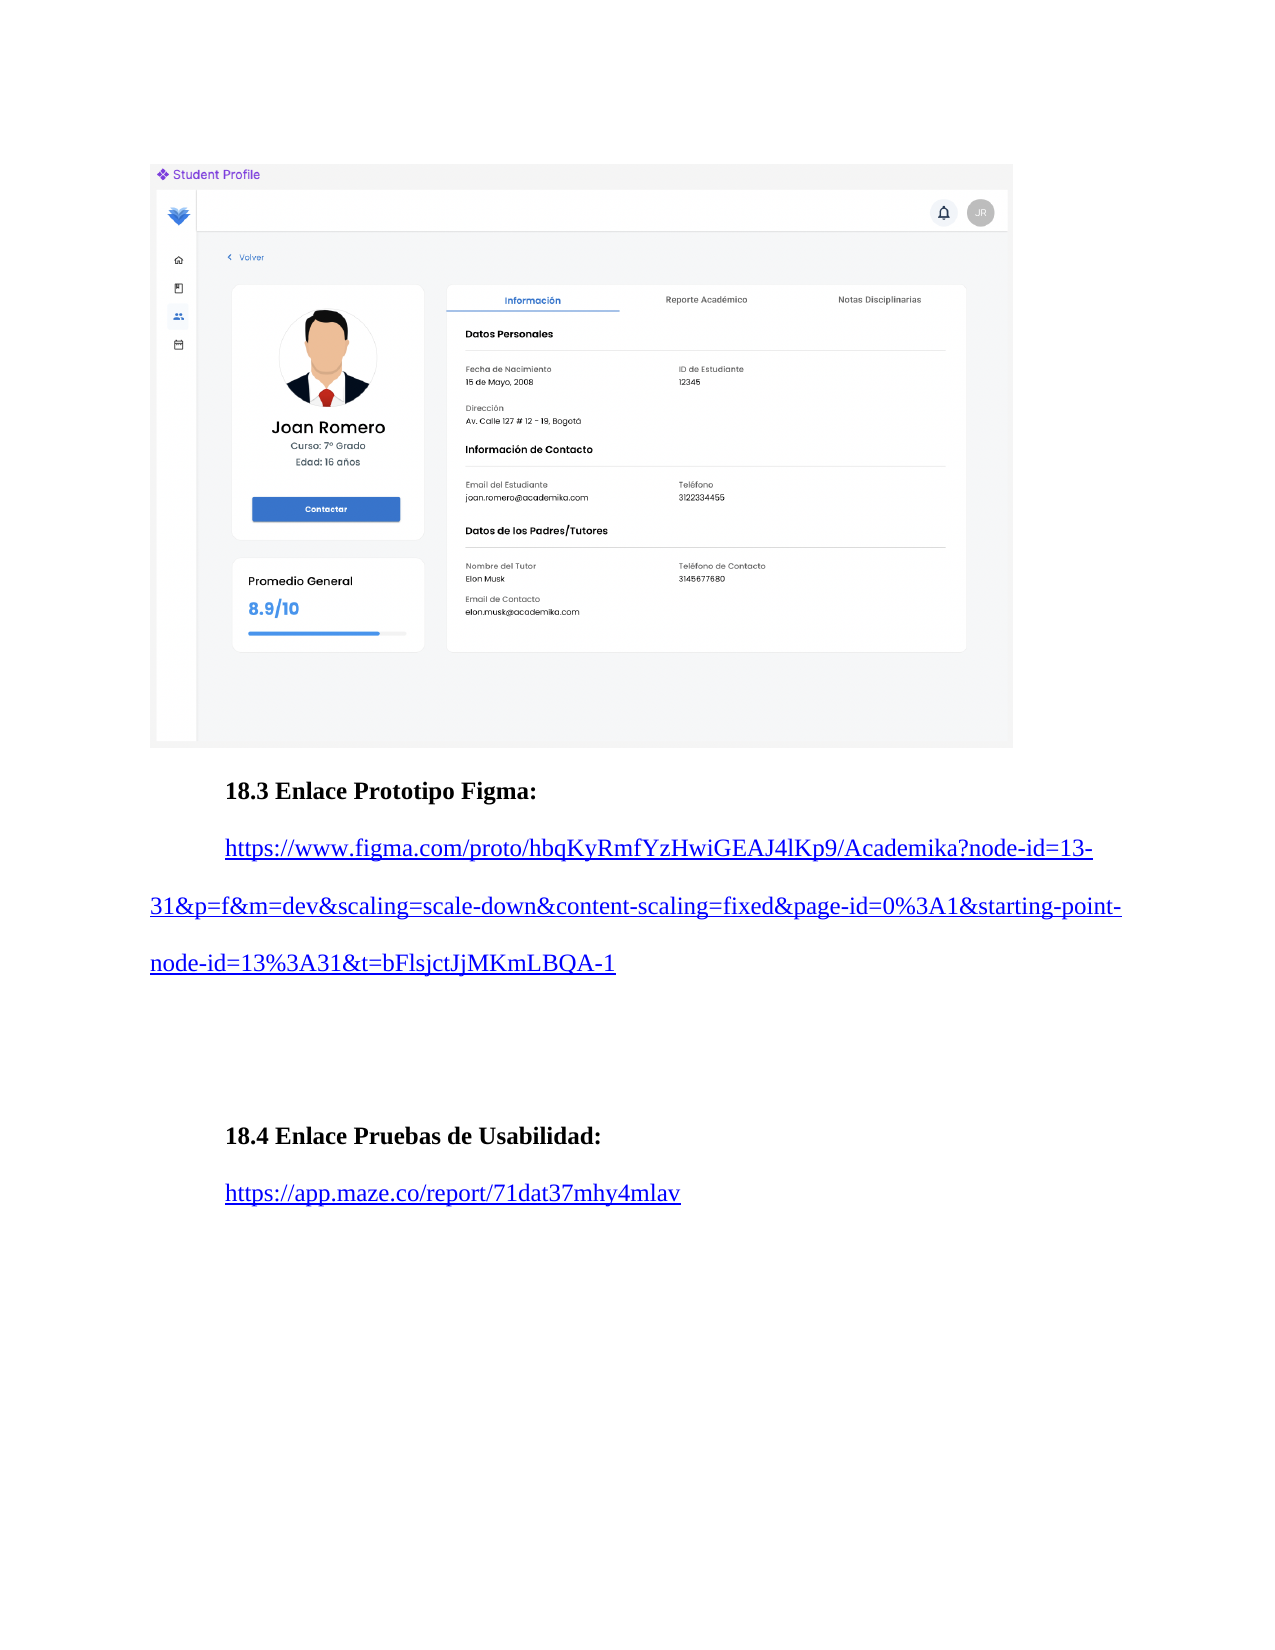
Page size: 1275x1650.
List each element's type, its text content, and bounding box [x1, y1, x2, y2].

picture [150, 164, 1013, 748]
subtitle 18.4 Enlace Pruebas de Usabilidad: [150, 1121, 1125, 1150]
text https://app.maze.co/report/71dat37mhy4mlav [150, 1178, 1125, 1207]
subtitle 18.3 Enlace Prototipo Figma: [150, 776, 1125, 805]
text https://www.figma.com/proto/hbqKyRmfYzHwiGEAJ4lKp9/Academika?node-id=13-31&p=f&m=dev&scaling=scale-down&content-scaling=fixed&page-id=0%3A1&starting-point-node-id=13%3A31&t=bFlsjctJjMKmLBQA-1 [150, 833, 1125, 977]
